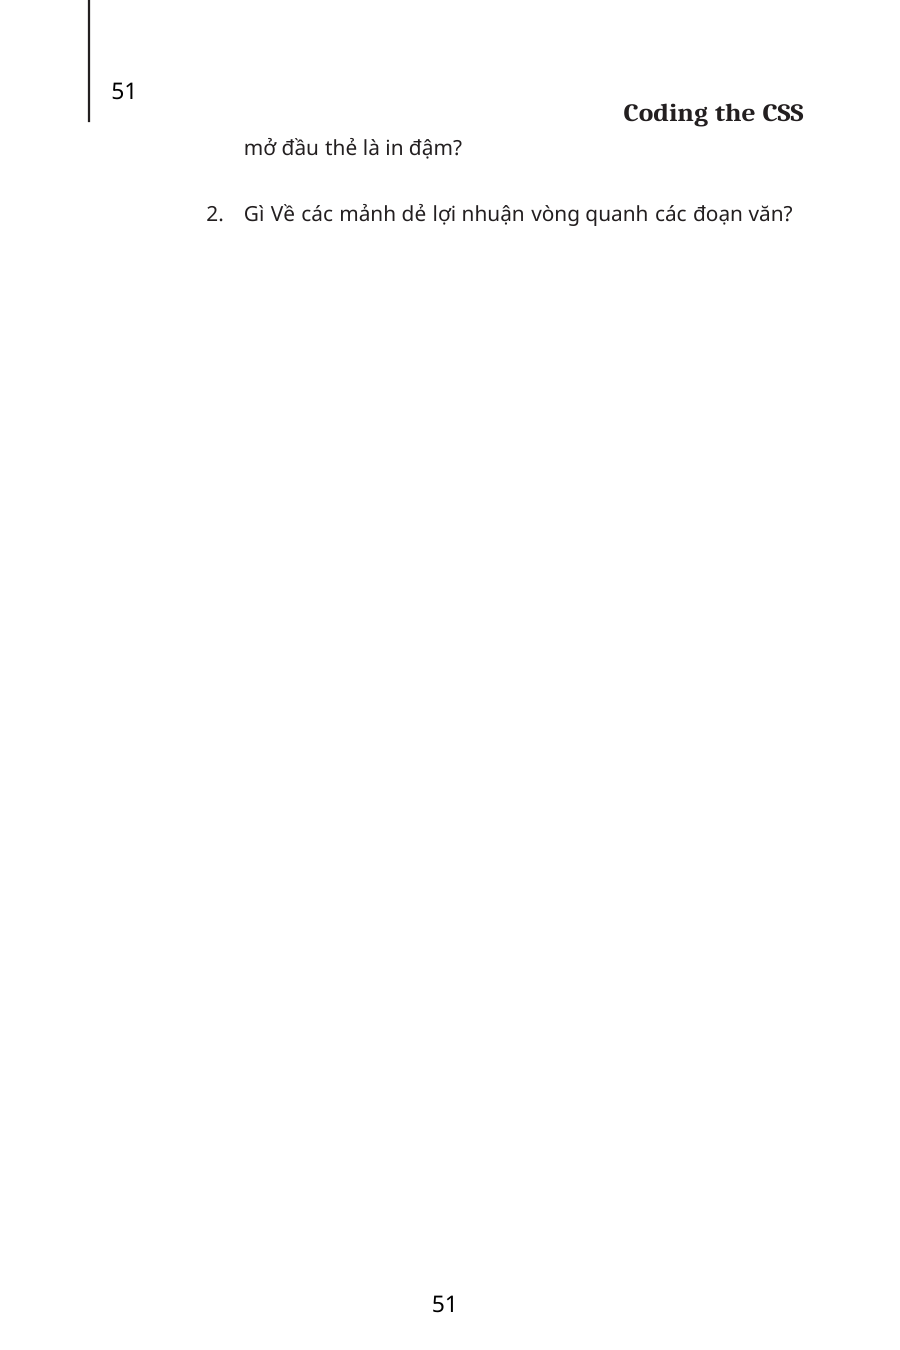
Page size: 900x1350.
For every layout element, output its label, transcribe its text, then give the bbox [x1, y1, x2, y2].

list Gì Về các mảnh dẻ lợi nhuận vòng quanh các đoạn văn? [206, 199, 889, 228]
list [206, 133, 687, 162]
